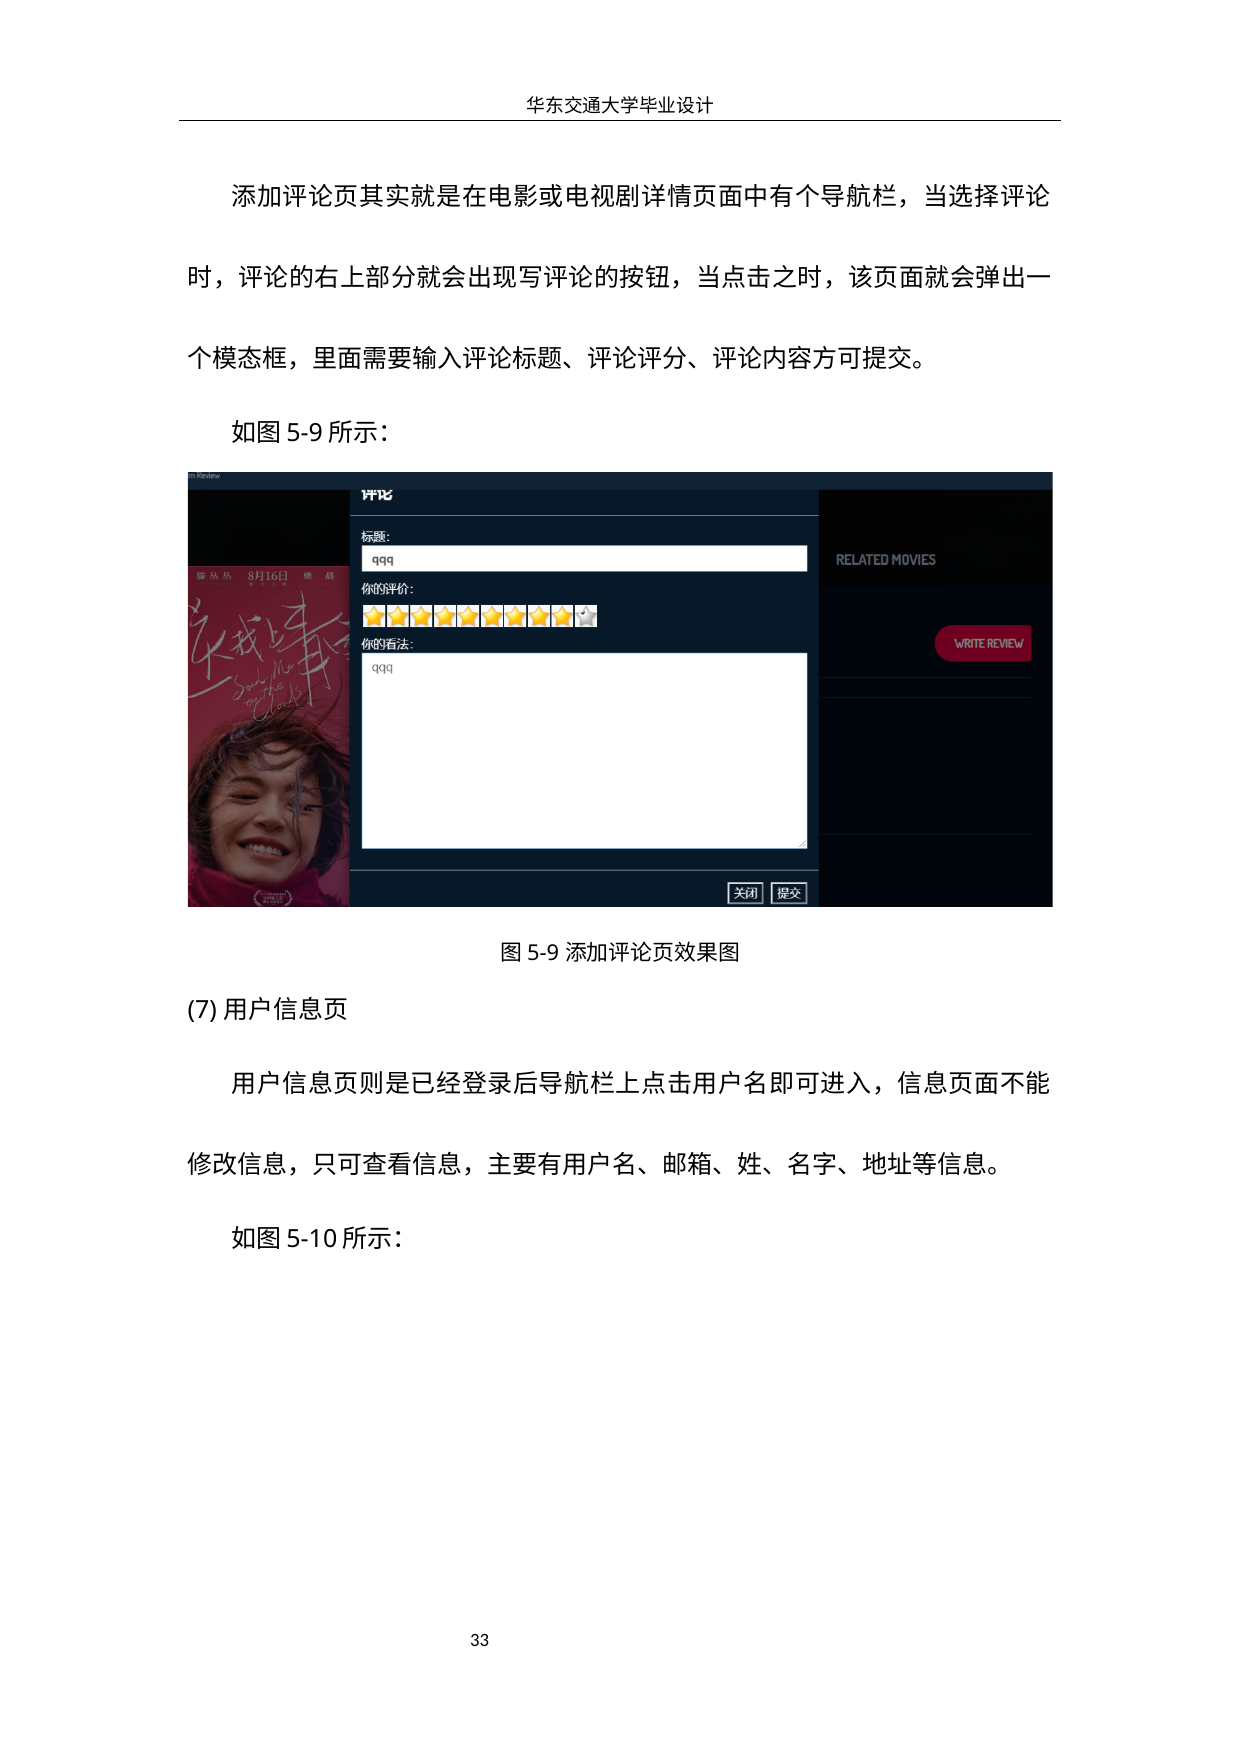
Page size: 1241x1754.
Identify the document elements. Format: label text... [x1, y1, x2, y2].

list 用户信息页则是已经登录后导航栏上点击用户名即可进入，信息页面不能修改信息，只可查看信息，主要有用户名、邮箱、姓、名字、地址等信息。 [187, 1049, 1053, 1195]
list (7) 用户信息页 [187, 975, 1053, 1040]
picture [187, 472, 1053, 907]
list 添加评论页其实就是在电影或电视剧详情页面中有个导航栏，当选择评论时，评论的右上部分就会出现写评论的按钮，当点击之时，该页面就会弹出一个模态框，里面需要输入评论标题、评论评分、评论内容方可提交。 [187, 162, 1053, 389]
text 如图5-10所示： [187, 1204, 1053, 1269]
text 图5-9 添加评论页效果图 [187, 934, 1053, 967]
text 如图5-9所示： [187, 398, 1053, 463]
